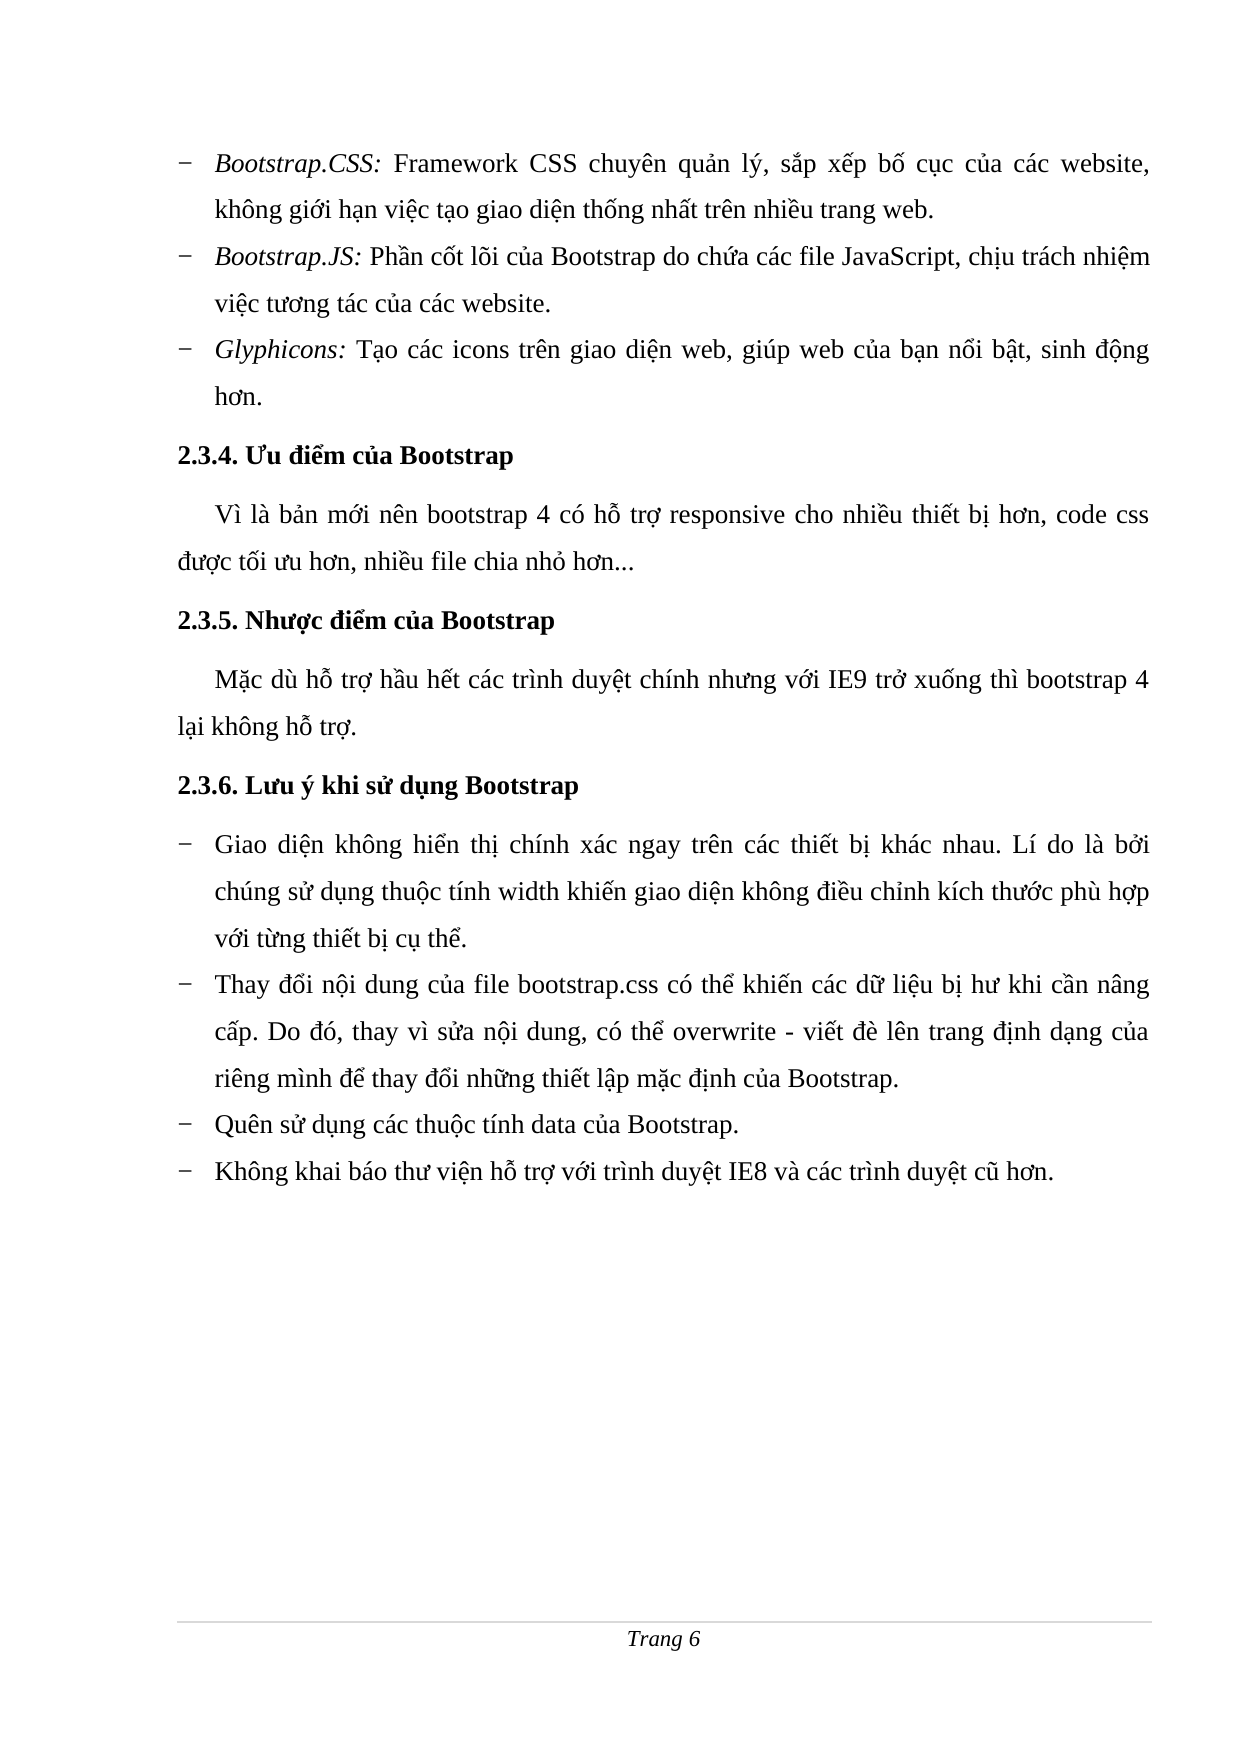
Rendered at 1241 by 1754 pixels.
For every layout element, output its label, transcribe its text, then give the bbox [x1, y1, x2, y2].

list Quên sử dụng các thuộc tính data của Bootstrap. [177, 1108, 1152, 1139]
text Mặc dù hỗ trợ hầu hết các trình duyệt chính nhưng với IE9 trở xuống thì bootstrap 4 lại không hỗ trợ. [177, 663, 1152, 741]
list Thay đổi nội dung của file bootstrap.css có thể khiến các dữ liệu bị hư khi cần nâng cấp. Do đó, thay vì sửa nội dung, có thể overwrite - viết đè lên trang định dạng của riêng mình để thay đổi những thiết lập mặc định của Bootstrap. [177, 968, 1152, 1093]
text Ưu điểm của Bootstrap [177, 439, 1152, 470]
list Bootstrap.JS: Phần cốt lõi của Bootstrap do chứa các file JavaScript, chịu trách nhiệm việc tương tác của các website. [177, 240, 1152, 318]
list Giao diện không hiển thị chính xác ngay trên các thiết bị khác nhau. Lí do là bởi chúng sử dụng thuộc tính width khiến giao diện không điều chỉnh kích thước phù hợp với từng thiết bị cụ thể. [177, 828, 1152, 953]
list Bootstrap.CSS: Framework CSS chuyên quản lý, sắp xếp bố cục của các website, không giới hạn việc tạo giao diện thống nhất trên nhiều trang web. [177, 147, 1152, 224]
text Lưu ý khi sử dụng Bootstrap [177, 769, 1152, 800]
list Glyphicons: Tạo các icons trên giao diện web, giúp web của bạn nổi bật, sinh động hơn. [177, 333, 1152, 411]
text Nhược điểm của Bootstrap [177, 604, 1152, 635]
text Vì là bản mới nên bootstrap 4 có hỗ trợ responsive cho nhiều thiết bị hơn, code css được tối ưu hơn, nhiều file chia nhỏ hơn... [177, 498, 1152, 576]
list Không khai báo thư viện hỗ trợ với trình duyệt IE8 và các trình duyệt cũ hơn. [177, 1155, 1152, 1186]
